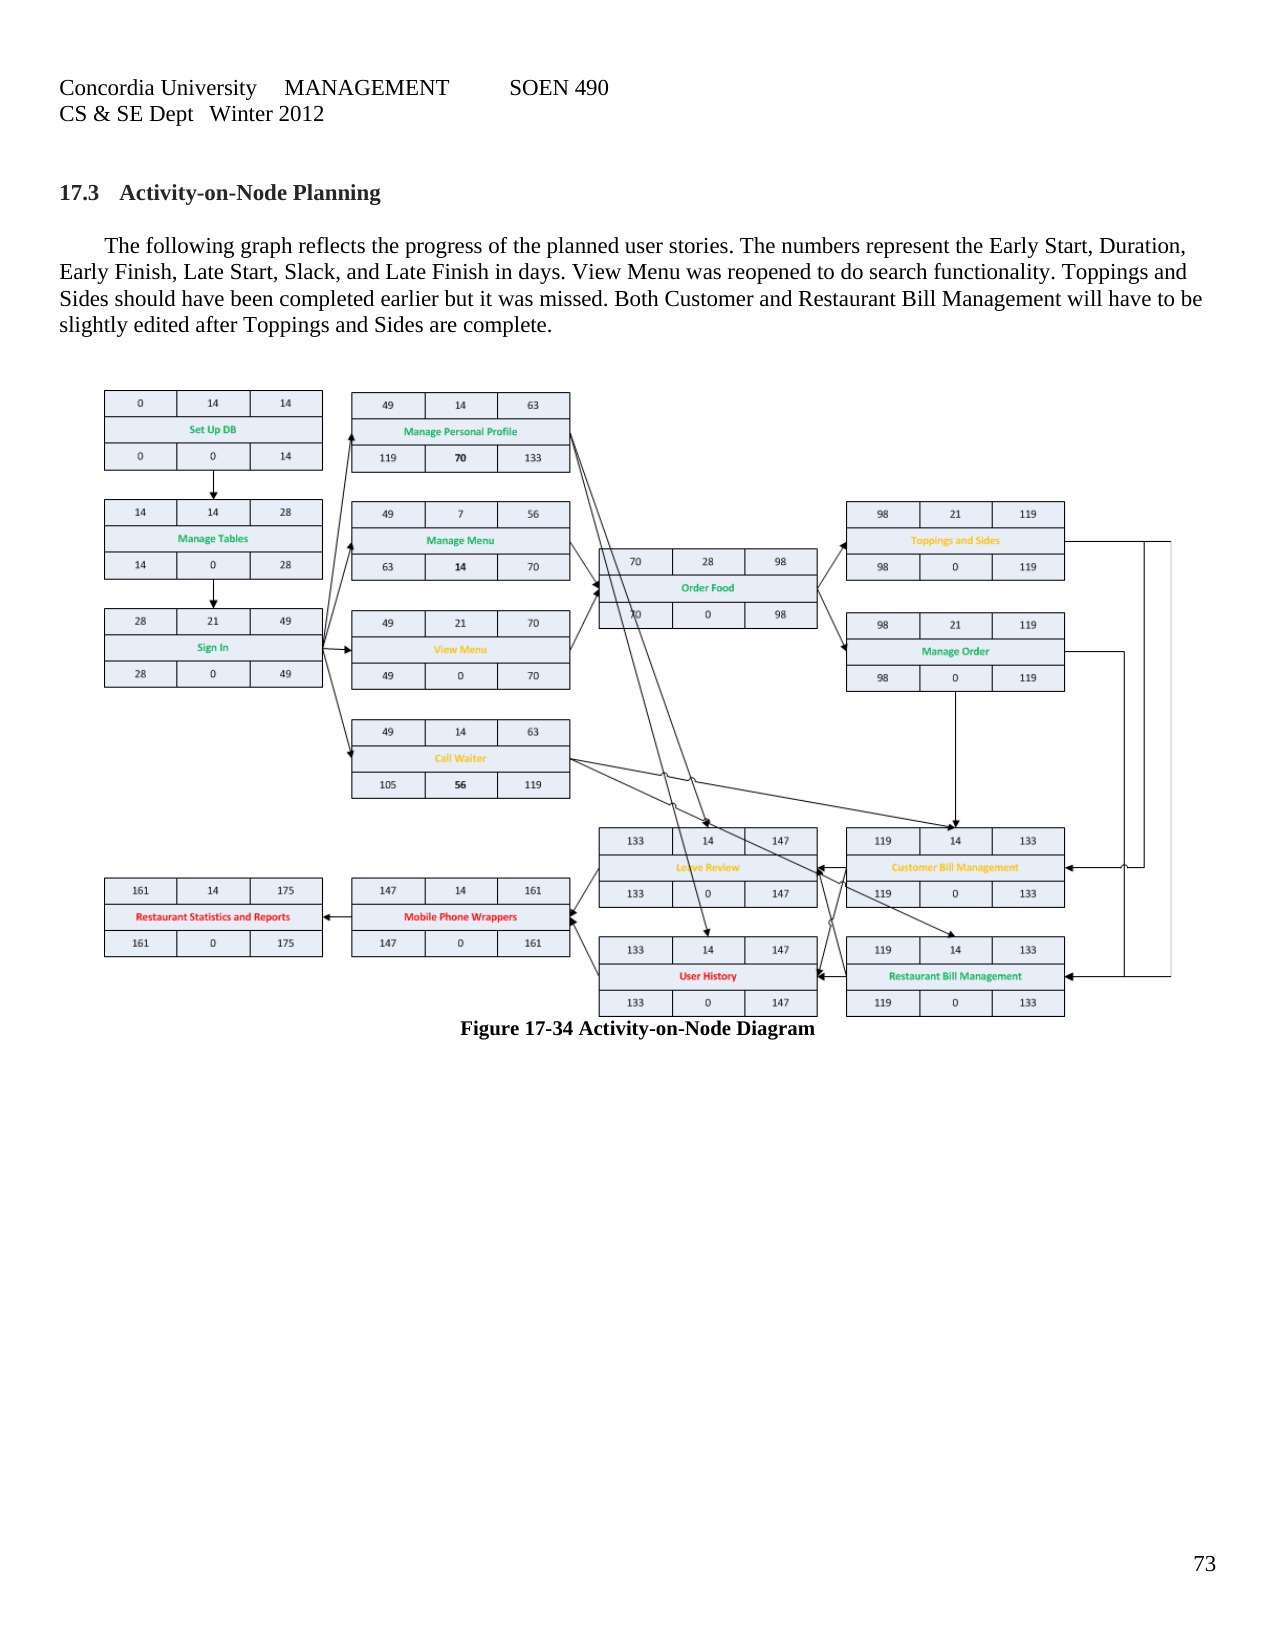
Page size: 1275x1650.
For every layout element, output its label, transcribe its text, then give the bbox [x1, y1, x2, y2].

subtitle Activity-on-Node Planning [59, 179, 1216, 206]
picture [104, 390, 1172, 1017]
text The following graph reflects the progress of the planned user stories. The numbers represent the Early Start, Duration, Early Finish, Late Start, Slack, and Late Finish in days. View Menu was reopened to do search functionality. Toppings and Sides should have been completed earlier but it was missed. Both Customer and Restaurant Bill Management will have to be slightly edited after Toppings and Sides are complete. [59, 232, 1216, 337]
